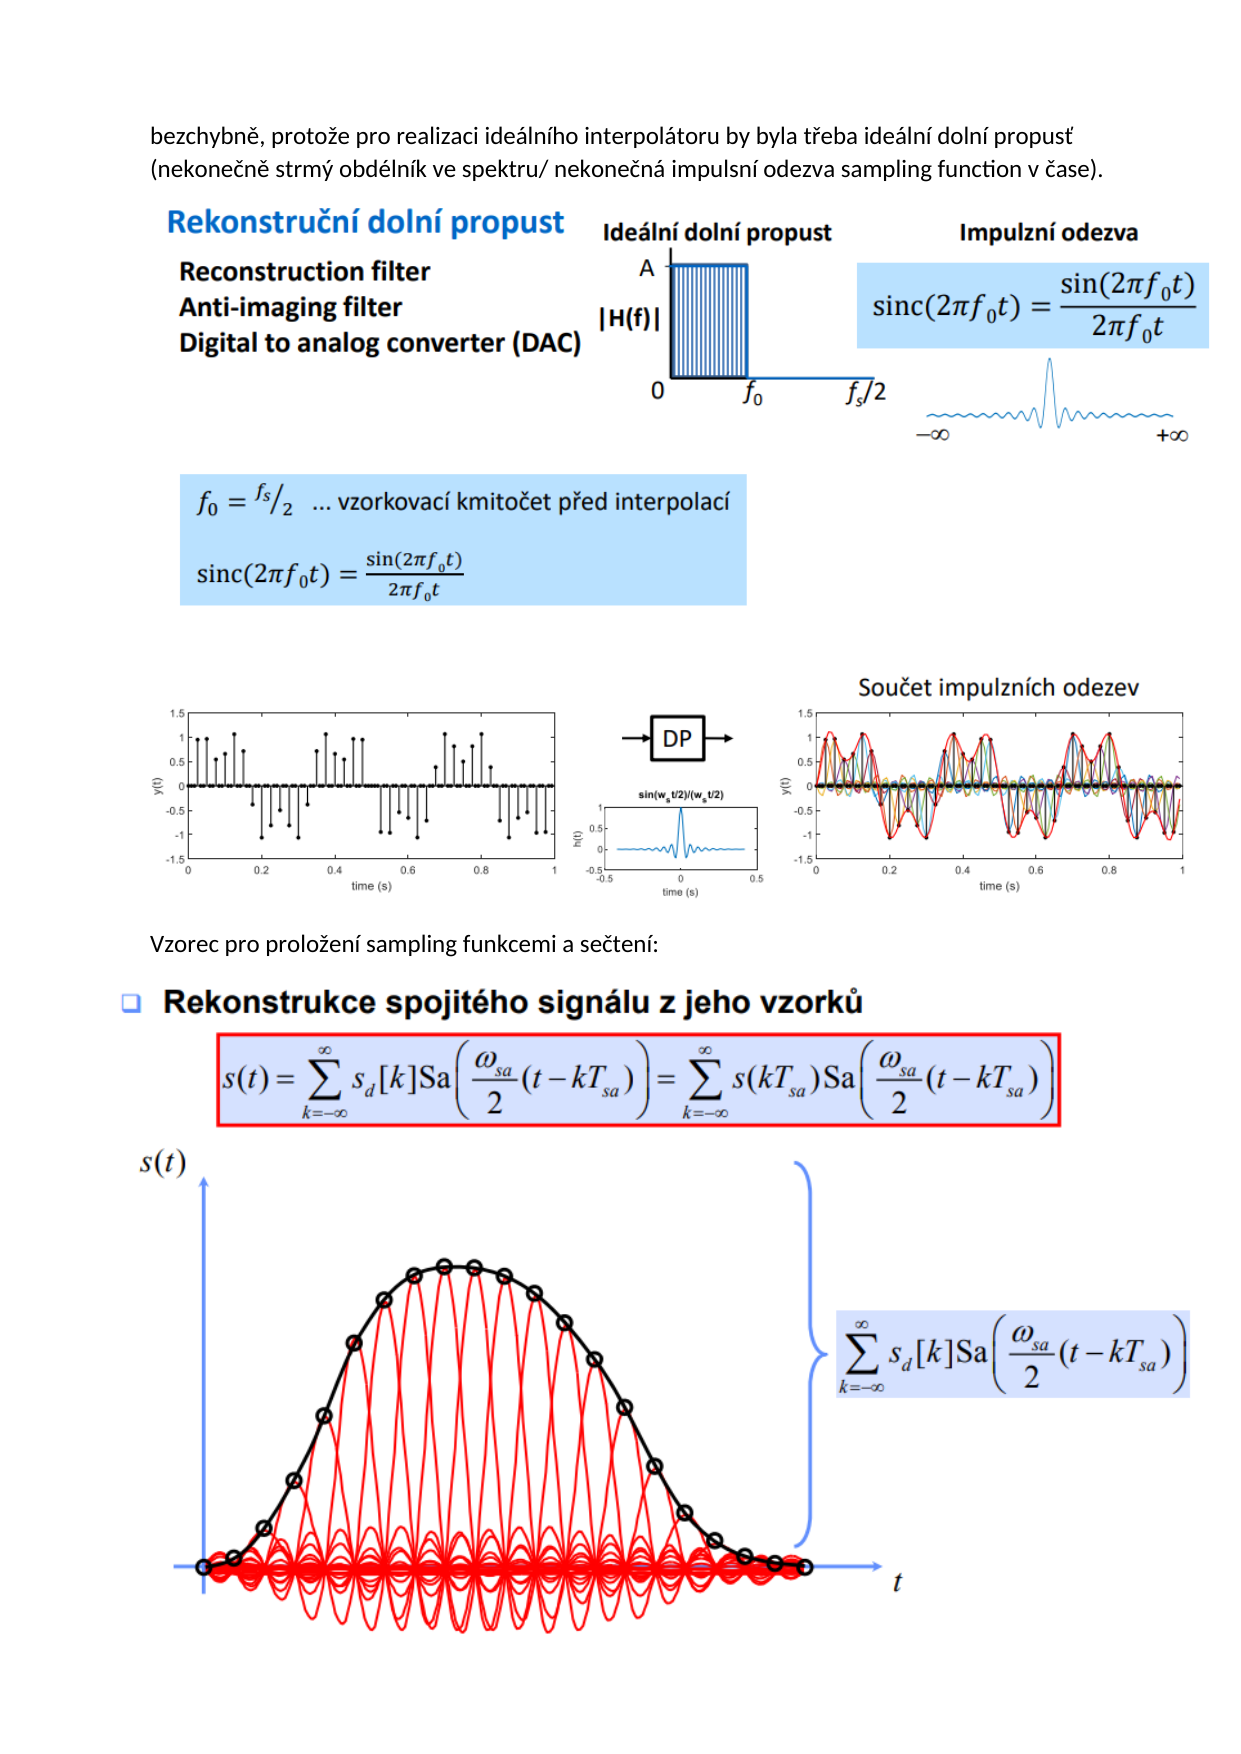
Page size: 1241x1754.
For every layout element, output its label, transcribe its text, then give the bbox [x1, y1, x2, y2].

picture [112, 977, 1203, 1653]
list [112, 121, 1165, 926]
text Vzorec pro proložení sampling funkcemi a sečtení: [150, 928, 1165, 959]
picture [150, 186, 1210, 926]
